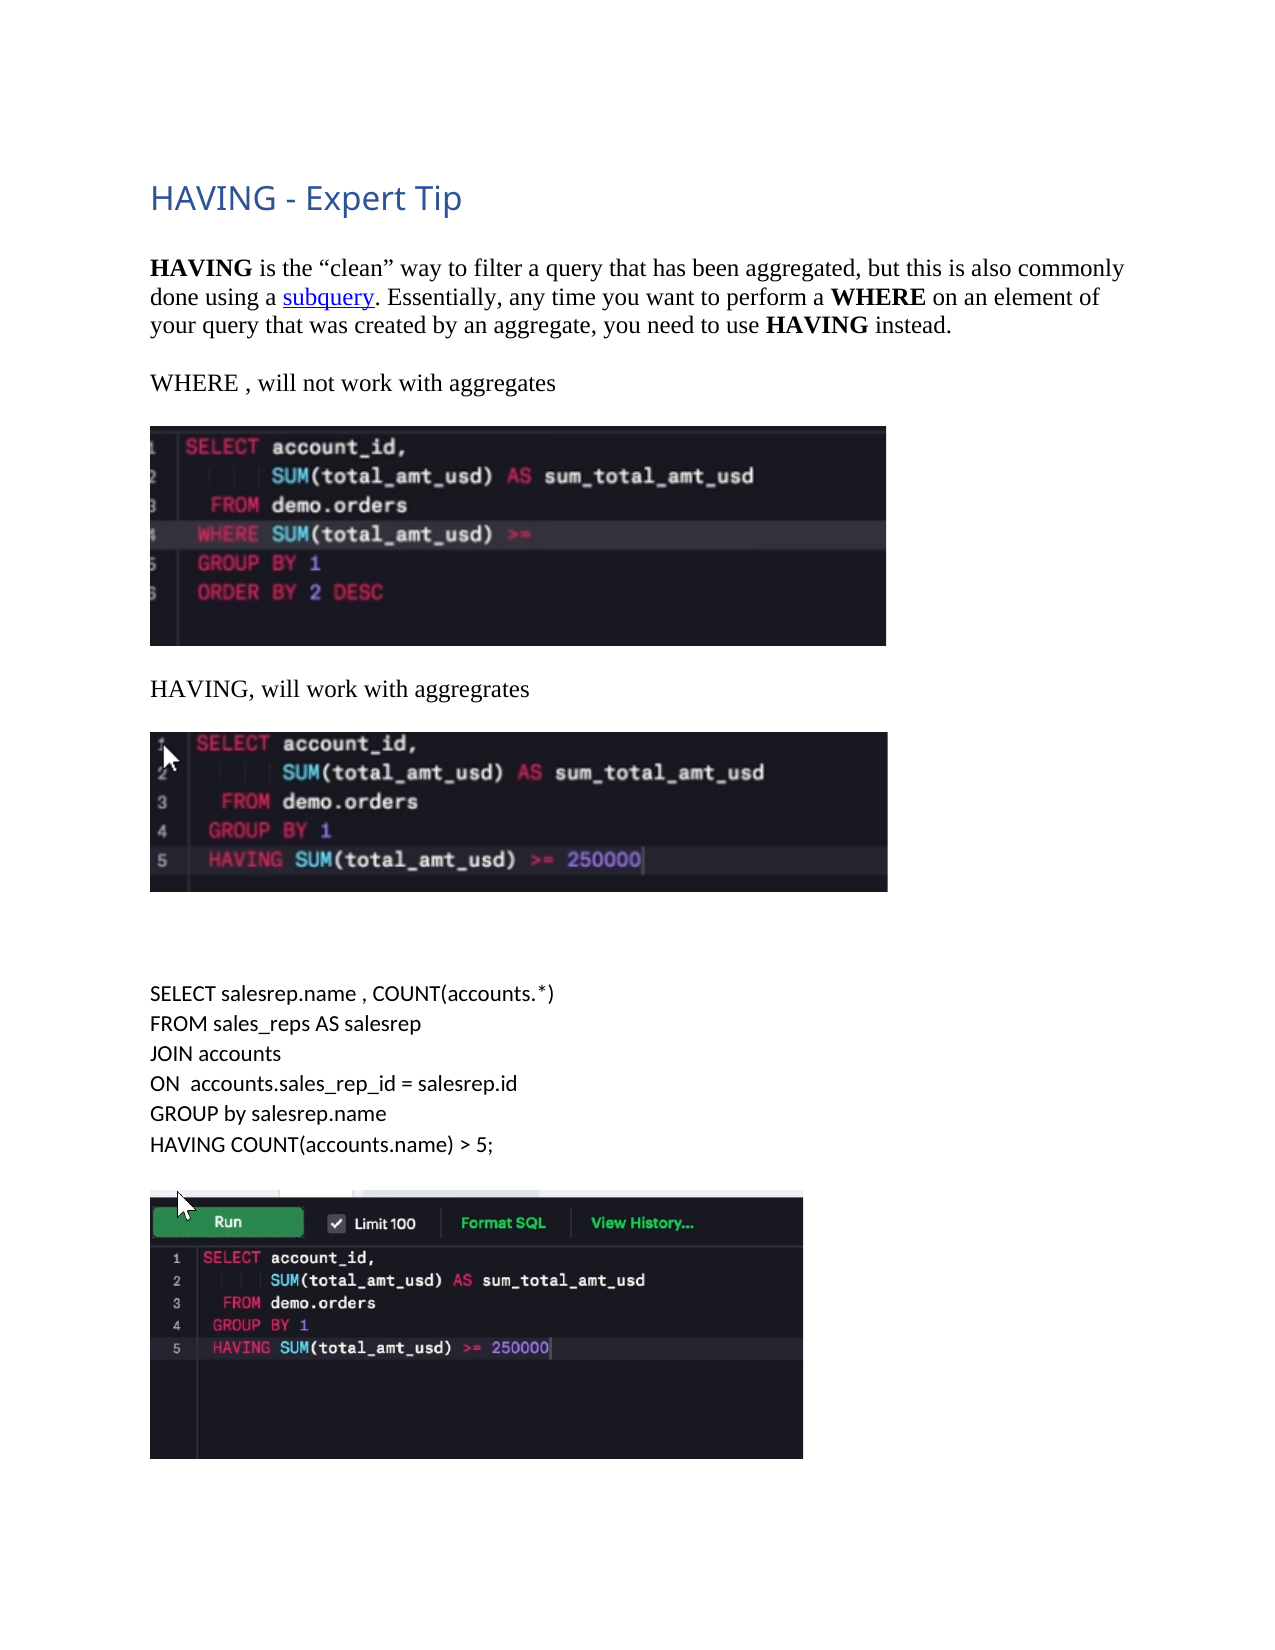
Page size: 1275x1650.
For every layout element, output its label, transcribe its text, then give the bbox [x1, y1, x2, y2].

text JOIN accounts [150, 1039, 1125, 1067]
text HAVING, will work with aggregrates [150, 674, 1125, 703]
picture [150, 732, 888, 892]
text ON accounts.sales_rep_id = salesrep.id [150, 1069, 1125, 1097]
text FROM sales_reps AS salesrep [150, 1009, 1125, 1037]
picture [150, 1190, 804, 1459]
subtitle HAVING - Expert Tip [150, 175, 1125, 220]
text GROUP by salesrep.name [150, 1099, 1125, 1128]
text HAVING is the “clean” way to filter a query that has been aggregated, but this is also commonly done using a subquery. Essentially, any time you want to perform a WHERE on an element of your query that was created by an aggregate, you need to use HAVING instead. [150, 253, 1125, 339]
text WHERE , will not work with aggregates [150, 368, 1125, 397]
text HAVING COUNT(accounts.name) > 5; [150, 1130, 1125, 1158]
picture [150, 426, 887, 646]
text SELECT salesrep.name , COUNT(accounts.*) [150, 979, 1125, 1007]
